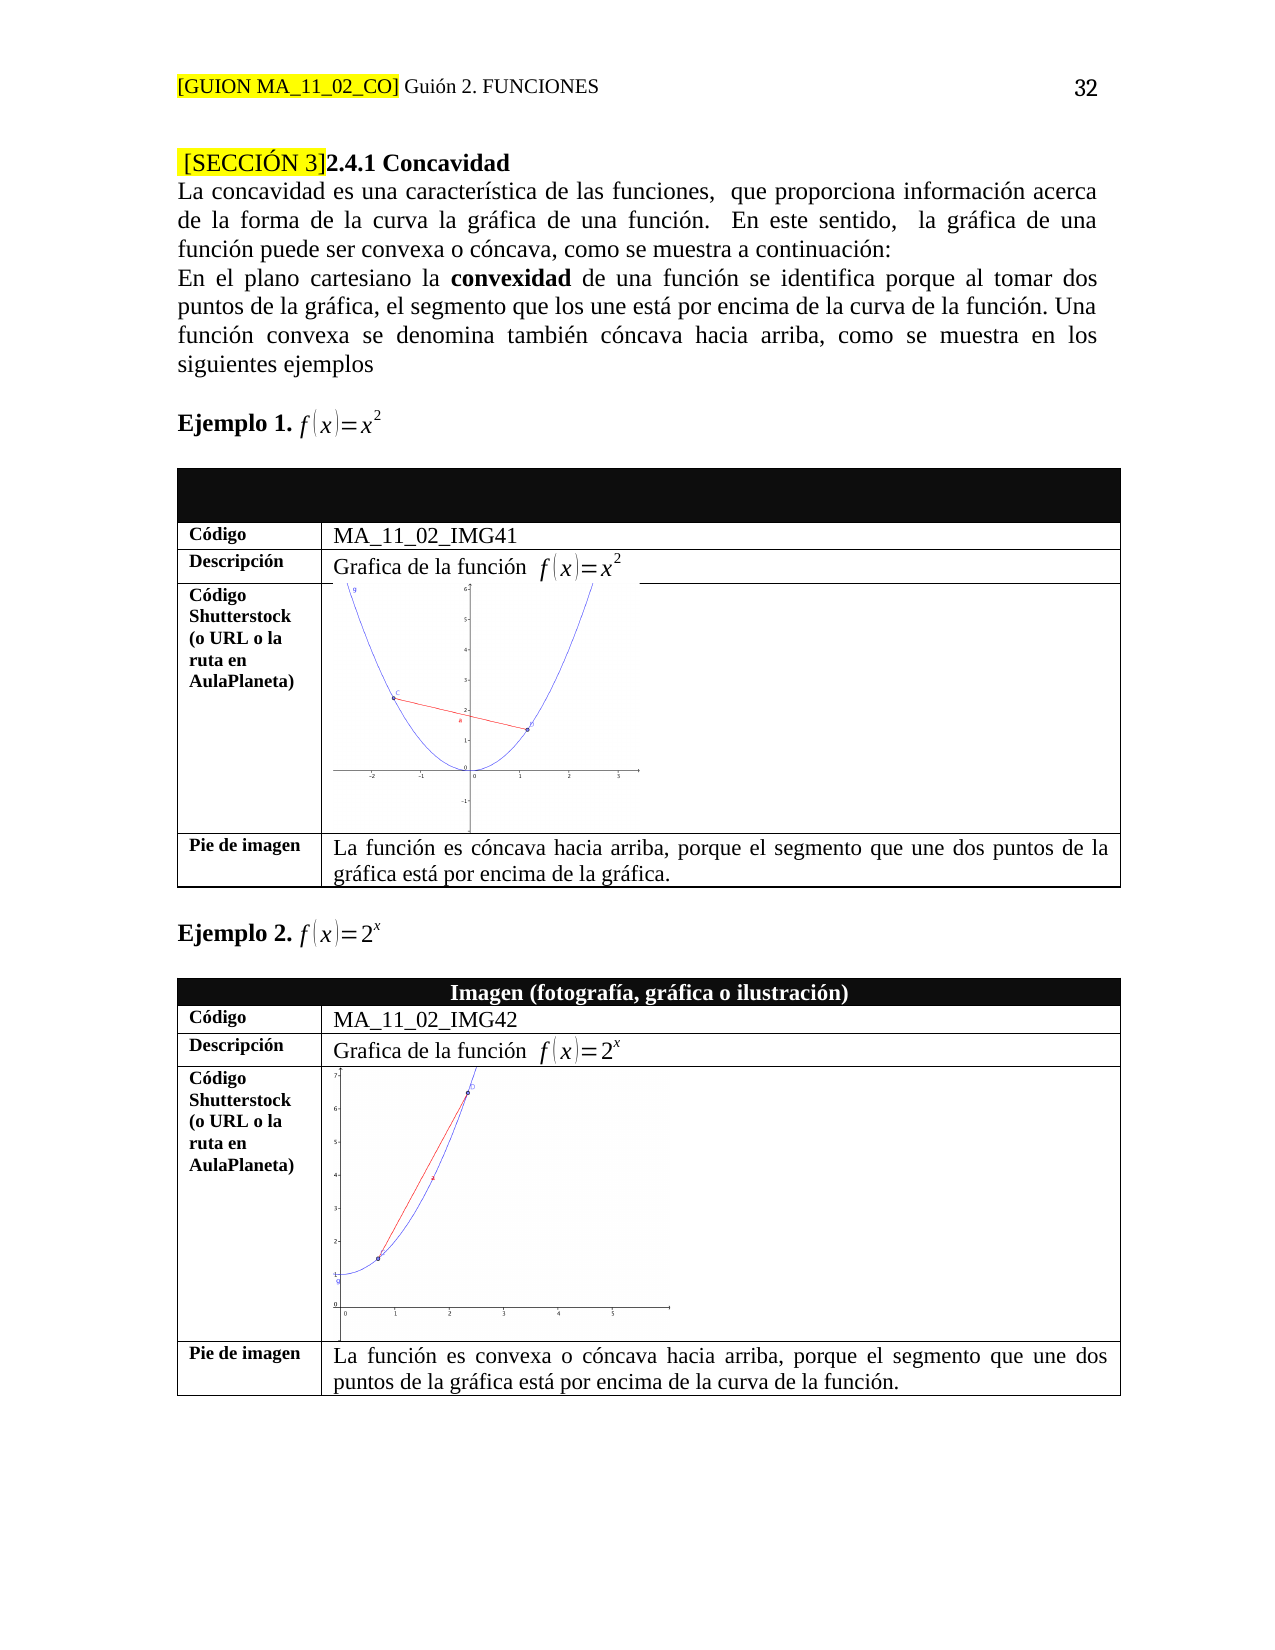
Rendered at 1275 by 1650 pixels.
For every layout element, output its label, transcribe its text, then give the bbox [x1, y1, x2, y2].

picture [333, 583, 640, 833]
table_header Imagen (fotografía, gráfica o ilustración) [178, 979, 1120, 1005]
text Ejemplo 2. [177, 916, 1098, 949]
text En el plano cartesiano la convexidad de una función se identifica porque al tomar dos puntos de la gráfica, el segmento que los une está por encima de la curva de la función. Una función convexa se denomina también cóncava hacia arriba, como se muestra en los siguientes ejemplos [177, 263, 1098, 378]
table_header [178, 469, 1120, 522]
table_cell La función es cóncava hacia arriba, porque el segmento que une dos puntos de la gráfica está por encima de la gráfica. [322, 834, 1120, 886]
table_cell MA_11_02_IMG42 [322, 1006, 1120, 1032]
table_cell La función es convexa o cóncava hacia arriba, porque el segmento que une dos puntos de la gráfica está por encima de la curva de la función. [322, 1342, 1120, 1395]
table_cell Grafica de la función [322, 1034, 1120, 1066]
table_cell [322, 584, 333, 833]
table_cell [322, 1067, 333, 1341]
picture [333, 1067, 671, 1341]
table_cell Descripción [178, 1034, 321, 1066]
table_cell [640, 584, 1120, 833]
text Ejemplo 1. [177, 406, 1098, 439]
table_cell Código [178, 523, 321, 549]
table_cell MA_11_02_IMG41 [322, 523, 1120, 549]
text [SECCIÓN 3]2.4.1 Concavidad [326, 148, 1098, 176]
table_cell Pie de imagen [178, 1342, 321, 1395]
table_cell Código [178, 1006, 321, 1032]
table_cell Código Shutterstock (o URL o la ruta en AulaPlaneta) [178, 1067, 321, 1341]
table_cell Descripción [178, 550, 321, 583]
table_cell [671, 1067, 1120, 1341]
table_cell Código Shutterstock (o URL o la ruta en AulaPlaneta) [178, 584, 321, 833]
table_cell Pie de imagen [178, 834, 321, 886]
table_cell Grafica de la función [322, 550, 1120, 583]
text La concavidad es una característica de las funciones, que proporciona información acerca de la forma de la curva la gráfica de una función. En este sentido, la gráfica de una función puede ser convexa o cóncava, como se muestra a continuación: [177, 176, 1098, 263]
